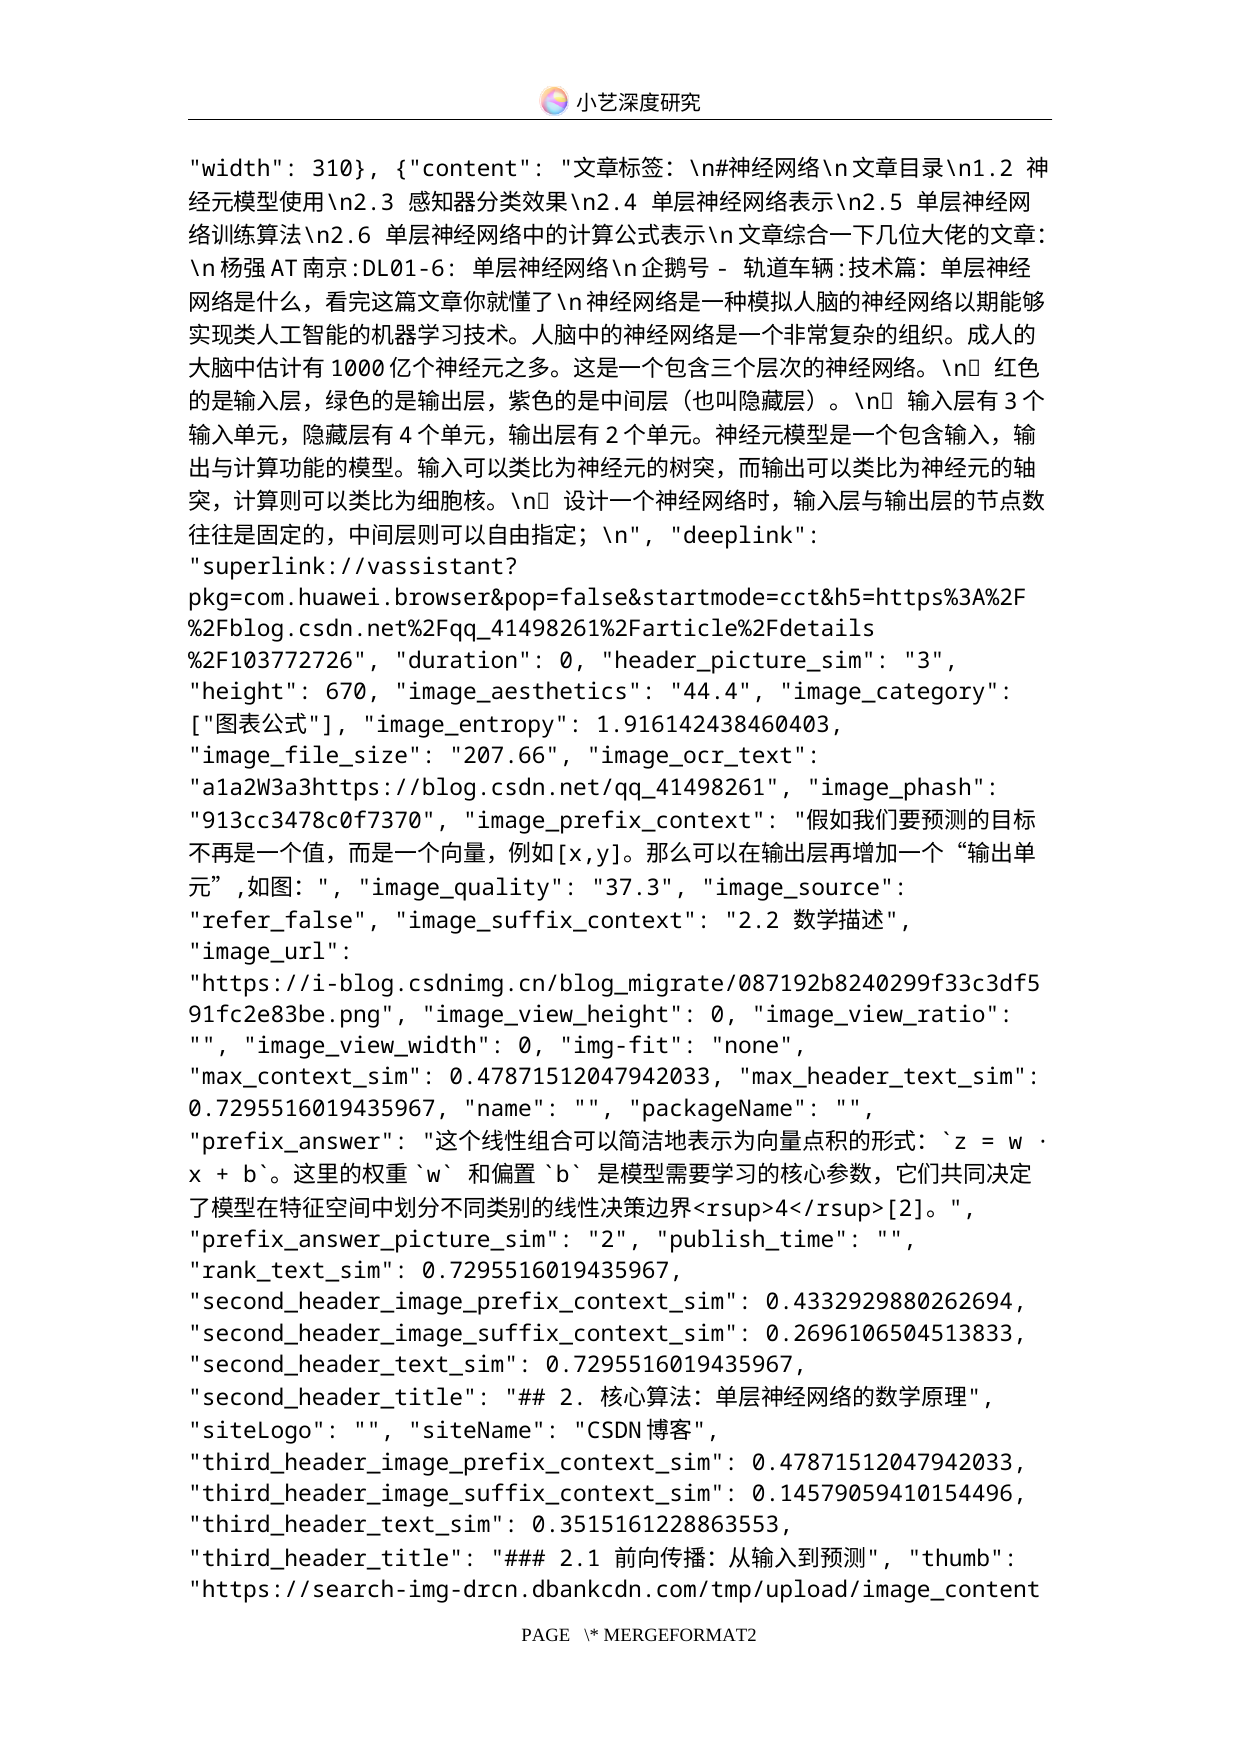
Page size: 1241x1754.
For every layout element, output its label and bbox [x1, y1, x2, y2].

picture [539, 86, 569, 116]
text [188, 150, 1052, 1604]
